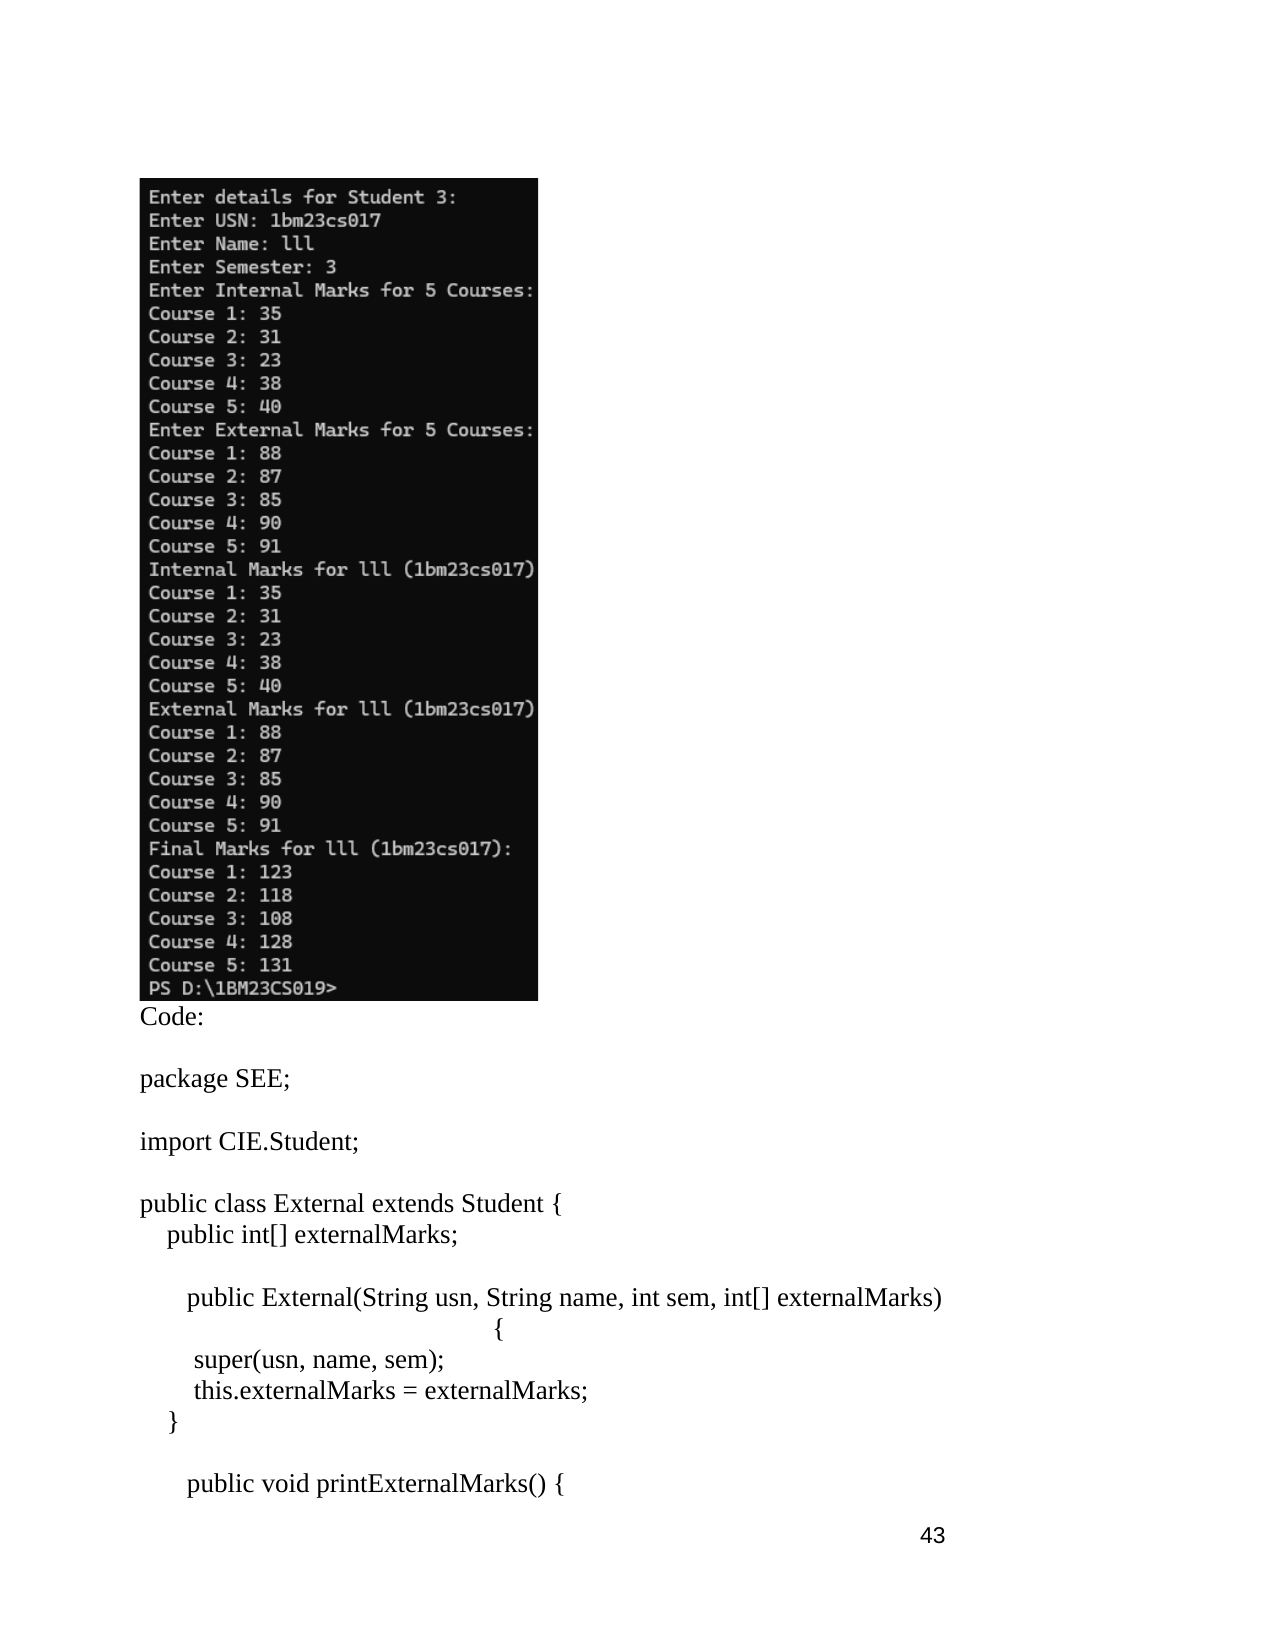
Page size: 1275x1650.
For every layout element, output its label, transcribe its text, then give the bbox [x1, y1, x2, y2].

text public int[] externalMarks; [139, 1218, 945, 1249]
text this.externalMarks = externalMarks; [139, 1374, 945, 1405]
text } [139, 1405, 945, 1436]
text super(usn, name, sem); [139, 1343, 945, 1374]
text package SEE; [139, 1063, 945, 1094]
text Code: [139, 1000, 945, 1031]
text public void printExternalMarks() { [139, 1467, 945, 1499]
text import CIE.Student; [139, 1125, 945, 1156]
picture [139, 178, 539, 1001]
text public class External extends Student { [139, 1187, 945, 1218]
text public External(String usn, String name, int sem, int[] externalMarks) { [139, 1281, 945, 1343]
